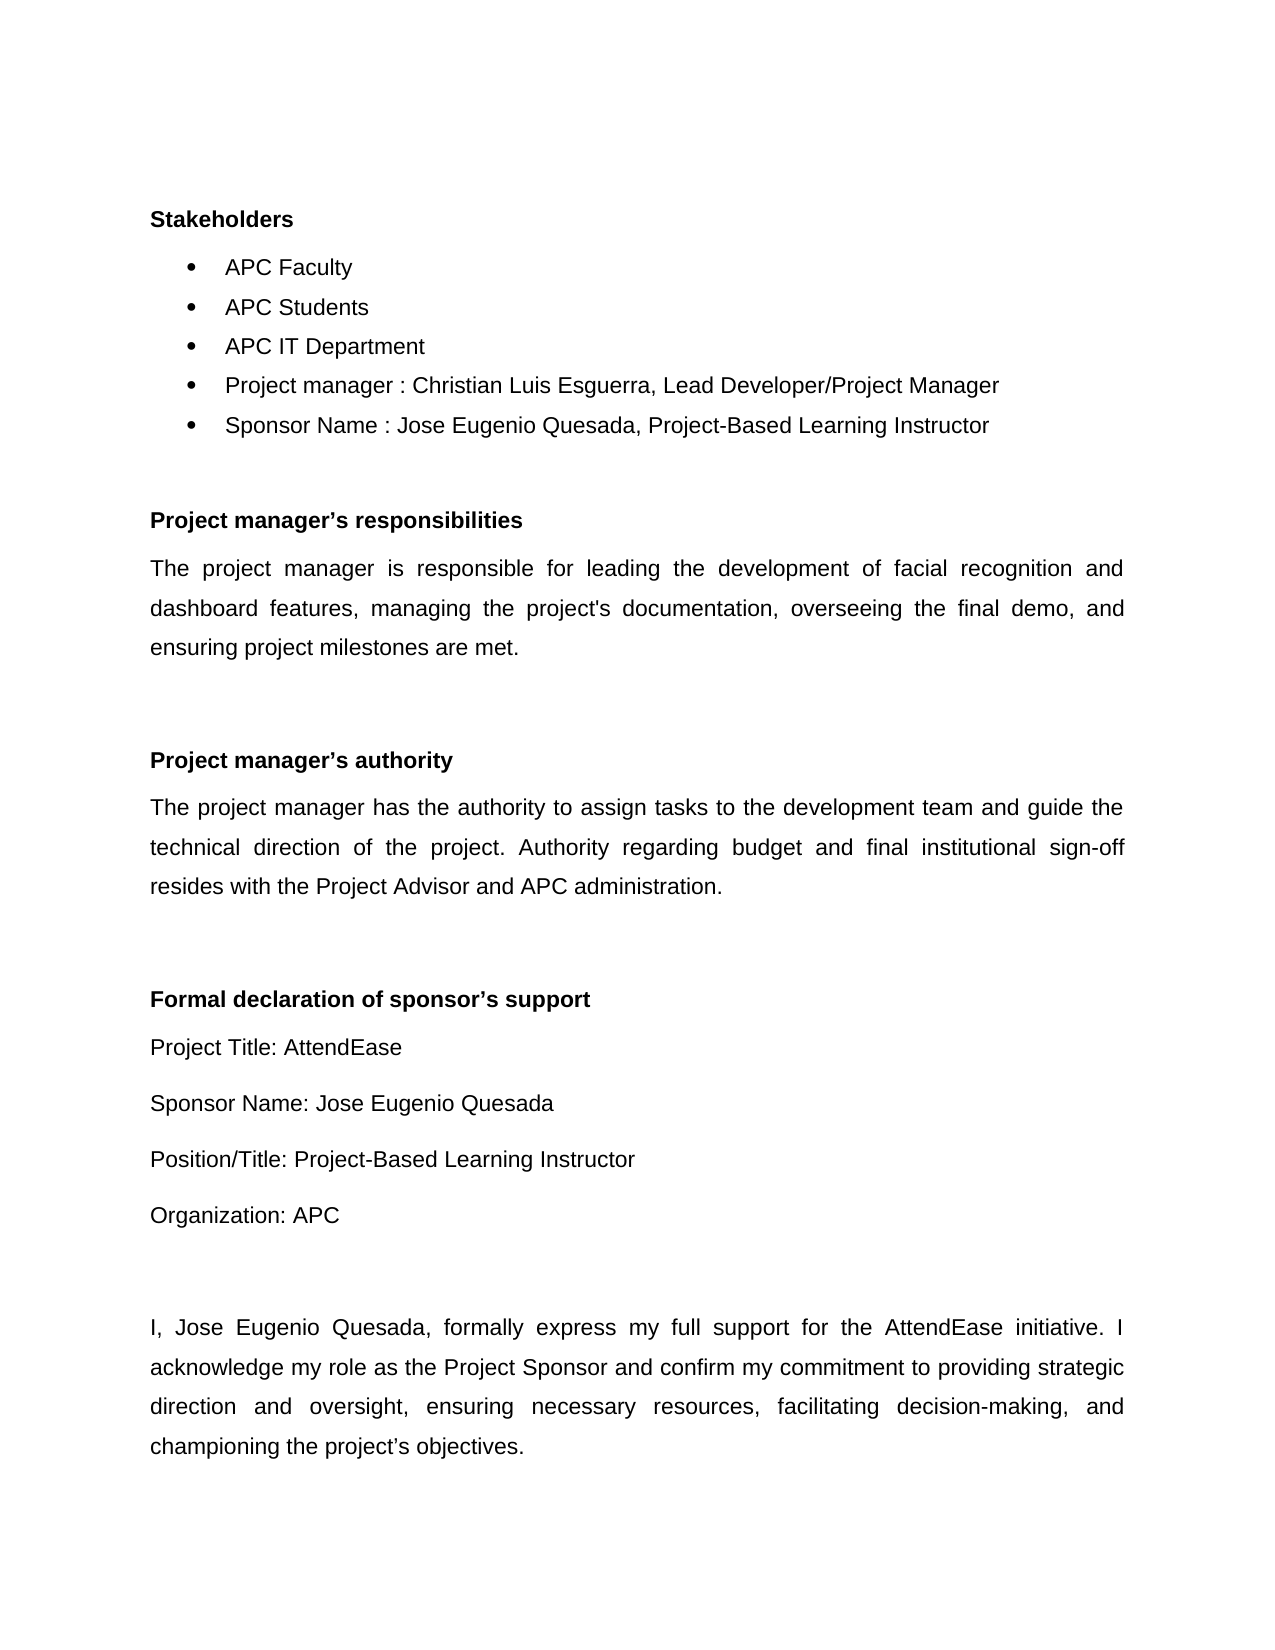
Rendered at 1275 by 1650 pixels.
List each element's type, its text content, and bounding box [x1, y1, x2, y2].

text Project Title: AttendEase [150, 1033, 1125, 1060]
text The project manager is responsible for leading the development of facial recognition and dashboard features, managing the project's documentation, overseeing the final demo, and ensuring project milestones are met. [150, 555, 1125, 661]
list APC IT Department [187, 333, 1125, 359]
list Project manager : Christian Luis Esguerra, Lead Developer/Project Manager [187, 372, 1125, 399]
subtitle Formal declaration of sponsor’s support [150, 986, 1125, 1012]
text The project manager has the authority to assign tasks to the development team and guide the technical direction of the project. Authority regarding budget and final institutional sign-off resides with the Project Advisor and APC administration. [150, 794, 1125, 900]
list Sponsor Name : Jose Eugenio Quesada, Project-Based Learning Instructor [187, 412, 1125, 438]
subtitle Project manager’s responsibilities [150, 507, 1125, 534]
text Position/Title: Project-Based Learning Instructor [150, 1146, 1125, 1172]
subtitle Stakeholders [150, 206, 1125, 232]
list APC Students [187, 293, 1125, 320]
text Sponsor Name: Jose Eugenio Quesada [150, 1089, 1125, 1116]
text Organization: APC [150, 1202, 1125, 1228]
subtitle Project manager’s authority [150, 747, 1125, 773]
list APC Faculty [187, 254, 1125, 280]
text I, Jose Eugenio Quesada, formally express my full support for the AttendEase initiative. I acknowledge my role as the Project Sponsor and confirm my commitment to providing strategic direction and oversight, ensuring necessary resources, facilitating decision-making, and championing the project’s objectives. [150, 1314, 1125, 1459]
